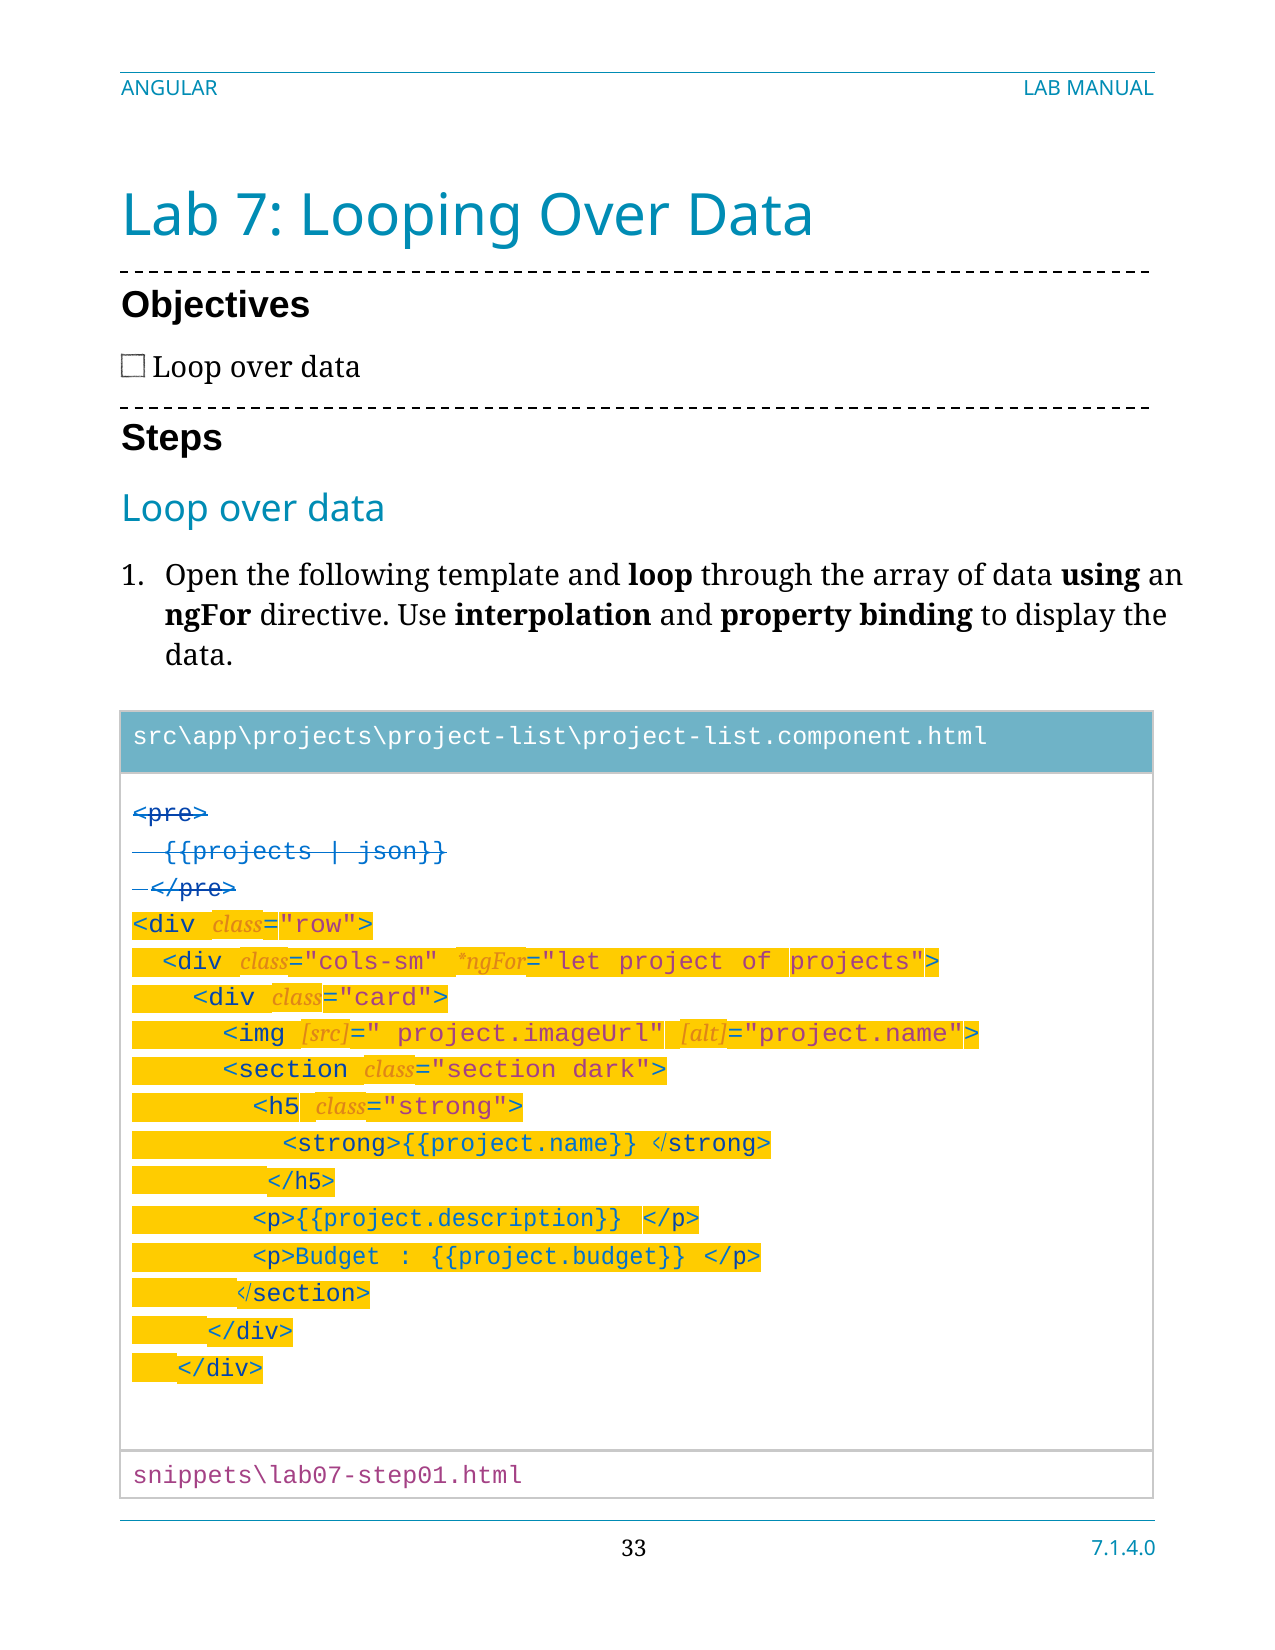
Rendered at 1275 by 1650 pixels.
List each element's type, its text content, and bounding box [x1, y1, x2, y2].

list Open the following template and loop through the array of data using an [121, 554, 1198, 594]
subtitle Loop over data [121, 481, 1198, 532]
subtitle Steps [121, 415, 1198, 458]
picture [120, 353, 146, 378]
subtitle Objectives [121, 282, 1198, 325]
text Loop over data [120, 347, 1198, 386]
subtitle Lab 7: Looping Over Data [121, 173, 1198, 252]
text ngFor directive. Use interpolation and property binding to display the data. [164, 594, 1198, 673]
table_cell <pre> {{projects | json}} </pre> <div class="row"> <div class="cols-sm" *ngFor="let project of projects"> <div class="card"> <img [src]=" project.imageUrl" [alt]="project.name"> <section class="section dark"> <h5 class="strong"> <strong>{{project.name}} </strong> </h5> <p>{{project.description}} </p> <p>Budget : {{project.budget}} </p> </section> </div> </div> [121, 774, 1152, 1449]
table_header src\app\projects\project-list\project-list.component.html [121, 712, 1152, 772]
table_cell snippets\lab07-step01.html [121, 1452, 1152, 1497]
